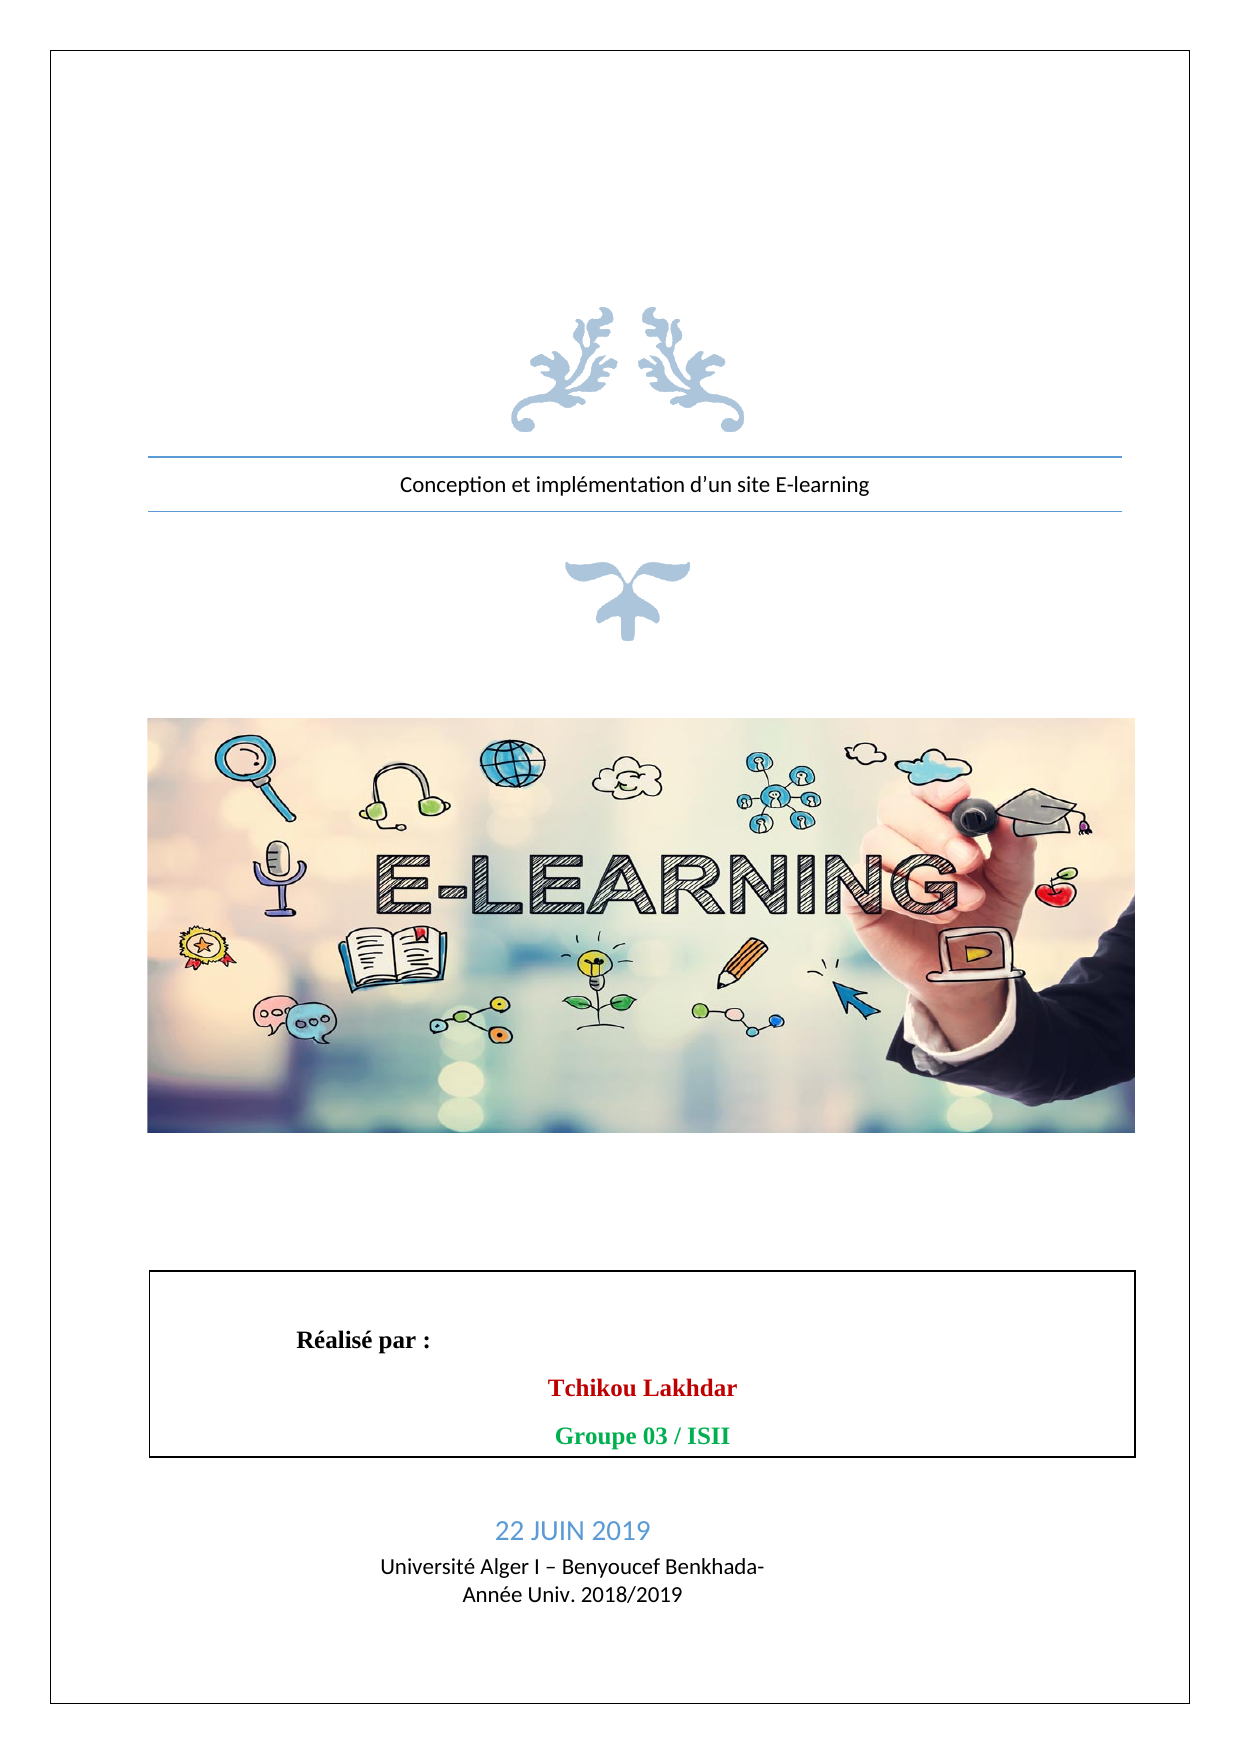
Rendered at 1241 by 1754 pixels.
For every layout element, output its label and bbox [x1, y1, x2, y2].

picture [147, 718, 1135, 1133]
